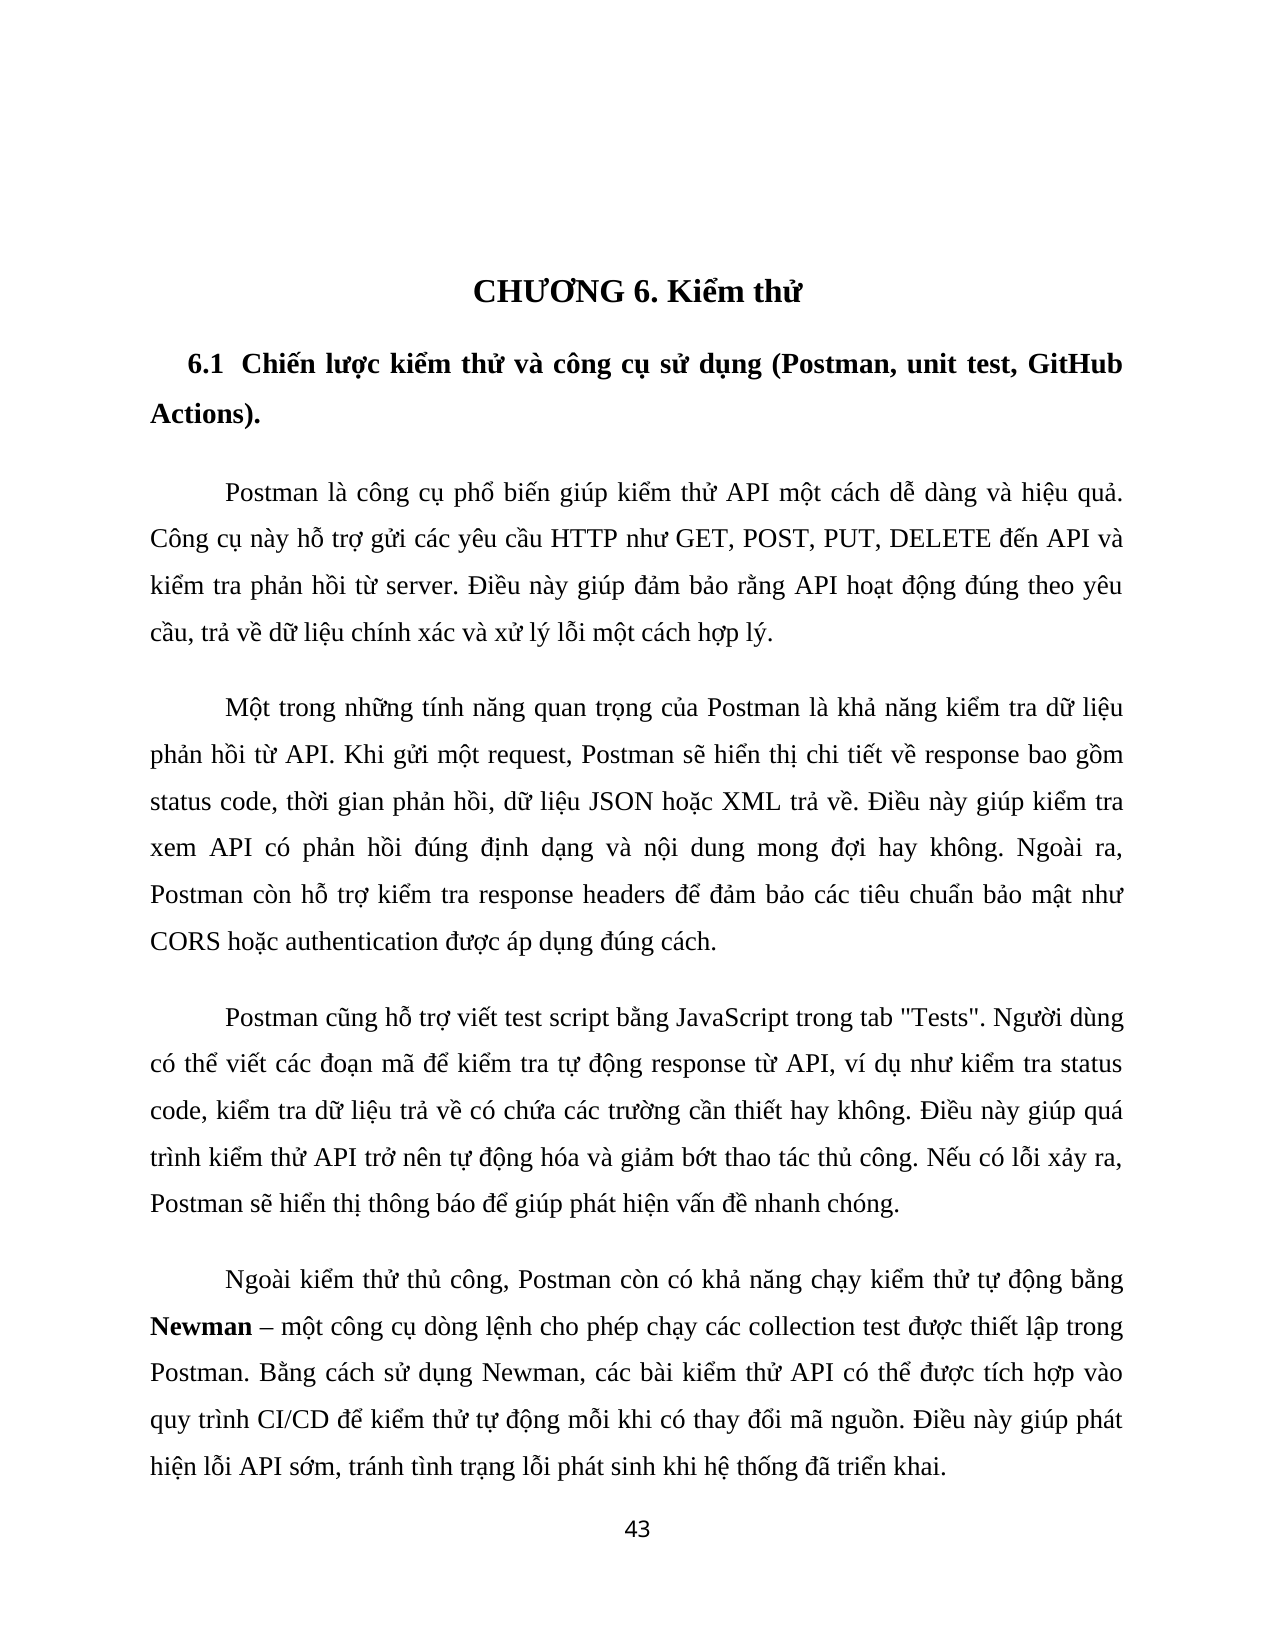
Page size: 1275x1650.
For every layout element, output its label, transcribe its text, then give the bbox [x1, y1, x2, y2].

text Postman cũng hỗ trợ viết test script bằng JavaScript trong tab "Tests". Người dùng có thể viết các đoạn mã để kiểm tra tự động response từ API, ví dụ như kiểm tra status code, kiểm tra dữ liệu trả về có chứa các trường cần thiết hay không. Điều này giúp quá trình kiểm thử API trở nên tự động hóa và giảm bớt thao tác thủ công. Nếu có lỗi xảy ra, Postman sẽ hiển thị thông báo để giúp phát hiện vấn đề nhanh chóng. [150, 1001, 1125, 1218]
subtitle Chiến lược kiểm thử và công cụ sử dụng (Postman, unit test, GitHub Actions). [150, 346, 1125, 430]
text Postman là công cụ phổ biến giúp kiểm thử API một cách dễ dàng và hiệu quả. Công cụ này hỗ trợ gửi các yêu cầu HTTP như GET, POST, PUT, DELETE đến API và kiểm tra phản hồi từ server. Điều này giúp đảm bảo rằng API hoạt động đúng theo yêu cầu, trả về dữ liệu chính xác và xử lý lỗi một cách hợp lý. [150, 476, 1125, 647]
subtitle Kiểm thử [150, 272, 1125, 310]
text Ngoài kiểm thử thủ công, Postman còn có khả năng chạy kiểm thử tự động bằng Newman – một công cụ dòng lệnh cho phép chạy các collection test được thiết lập trong Postman. Bằng cách sử dụng Newman, các bài kiểm thử API có thể được tích hợp vào quy trình CI/CD để kiểm thử tự động mỗi khi có thay đổi mã nguồn. Điều này giúp phát hiện lỗi API sớm, tránh tình trạng lỗi phát sinh khi hệ thống đã triển khai. [150, 1263, 1125, 1481]
text Một trong những tính năng quan trọng của Postman là khả năng kiểm tra dữ liệu phản hồi từ API. Khi gửi một request, Postman sẽ hiển thị chi tiết về response bao gồm status code, thời gian phản hồi, dữ liệu JSON hoặc XML trả về. Điều này giúp kiểm tra xem API có phản hồi đúng định dạng và nội dung mong đợi hay không. Ngoài ra, Postman còn hỗ trợ kiểm tra response headers để đảm bảo các tiêu chuẩn bảo mật như CORS hoặc authentication được áp dụng đúng cách. [150, 691, 1125, 956]
